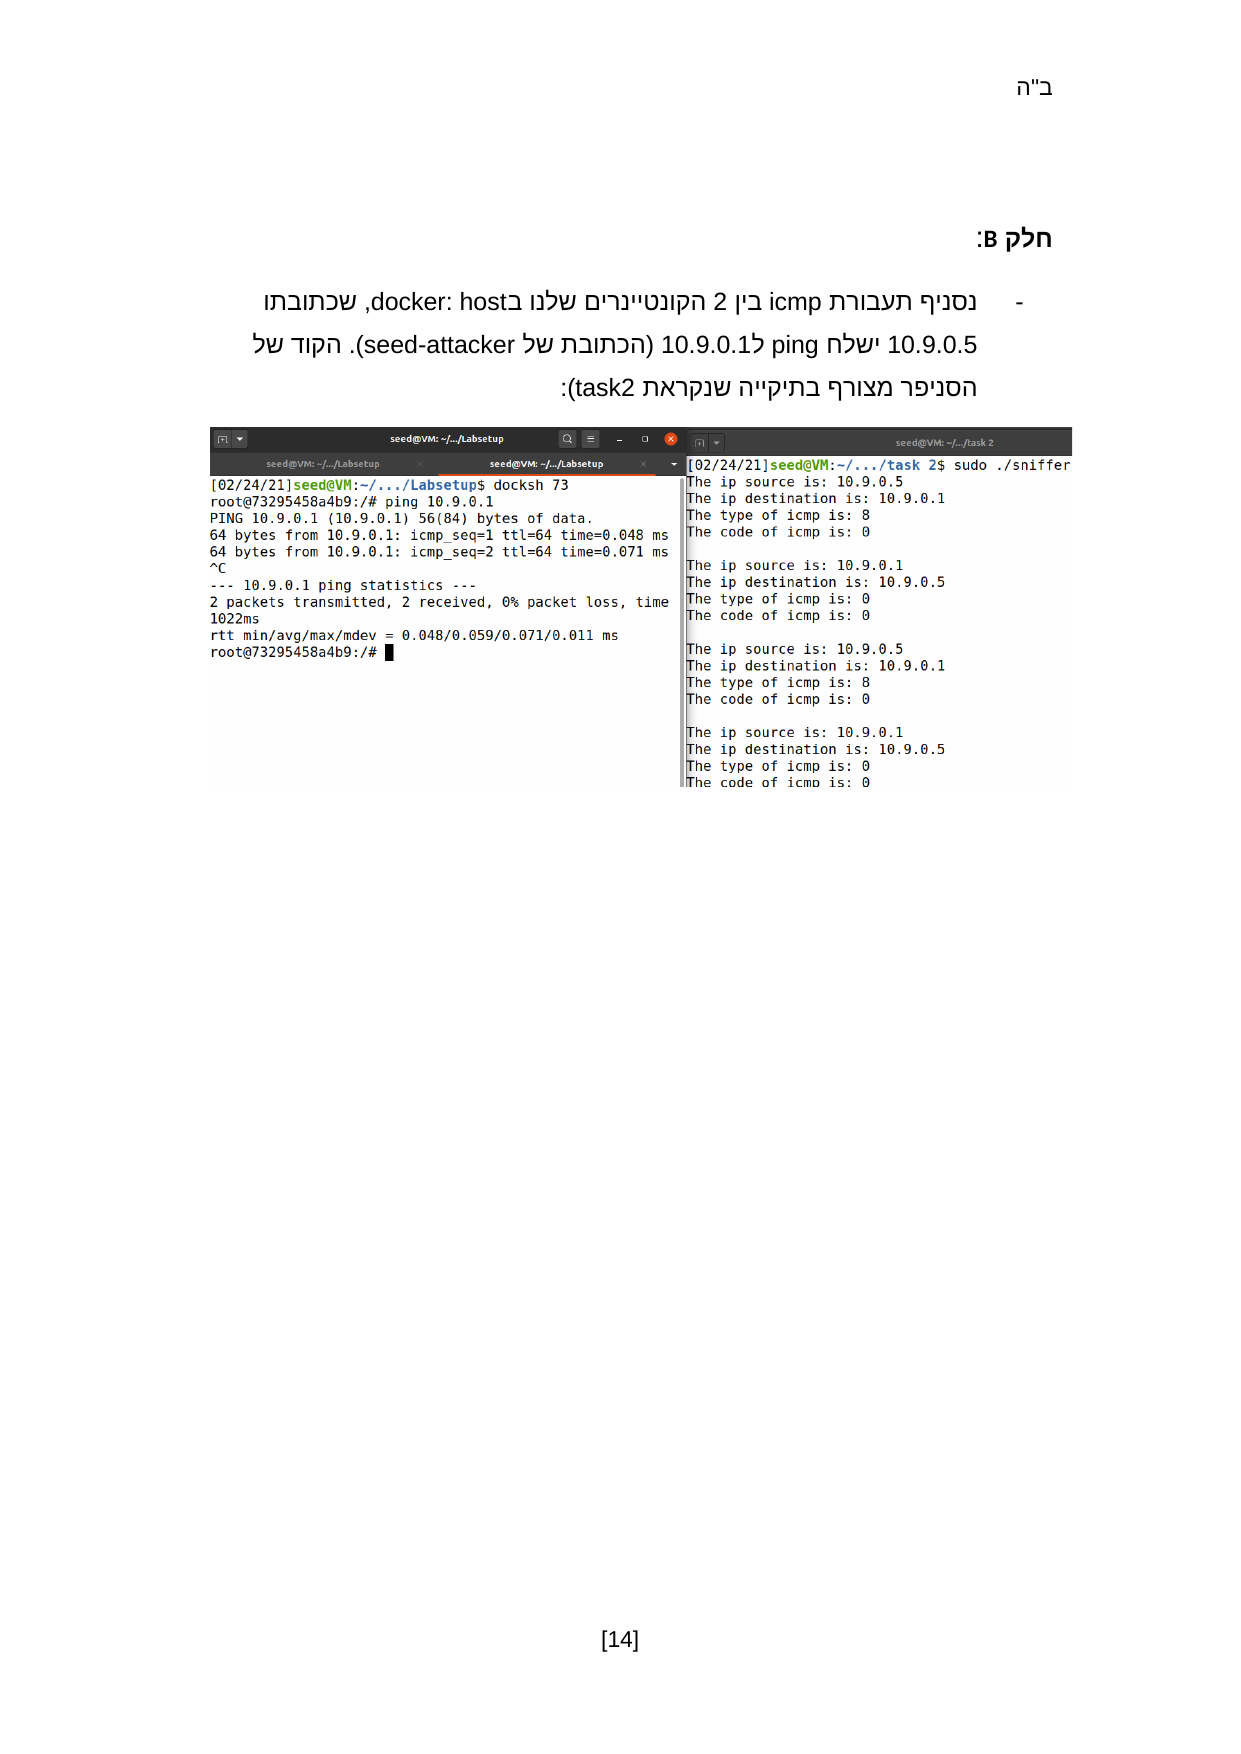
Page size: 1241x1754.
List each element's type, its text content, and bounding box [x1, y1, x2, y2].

text חלק B: [187, 220, 1053, 254]
list נסניף תעבורת icmp בין 2 הקונטיינרים שלנו בdocker: host, שכתובתו 10.9.0.5 ישלח ping ל10.9.0.1 (הכתובת של seed-attacker). הקוד של הסניפר מצורף בתיקייה שנקראת task2): [187, 287, 1015, 402]
picture [210, 427, 1073, 787]
